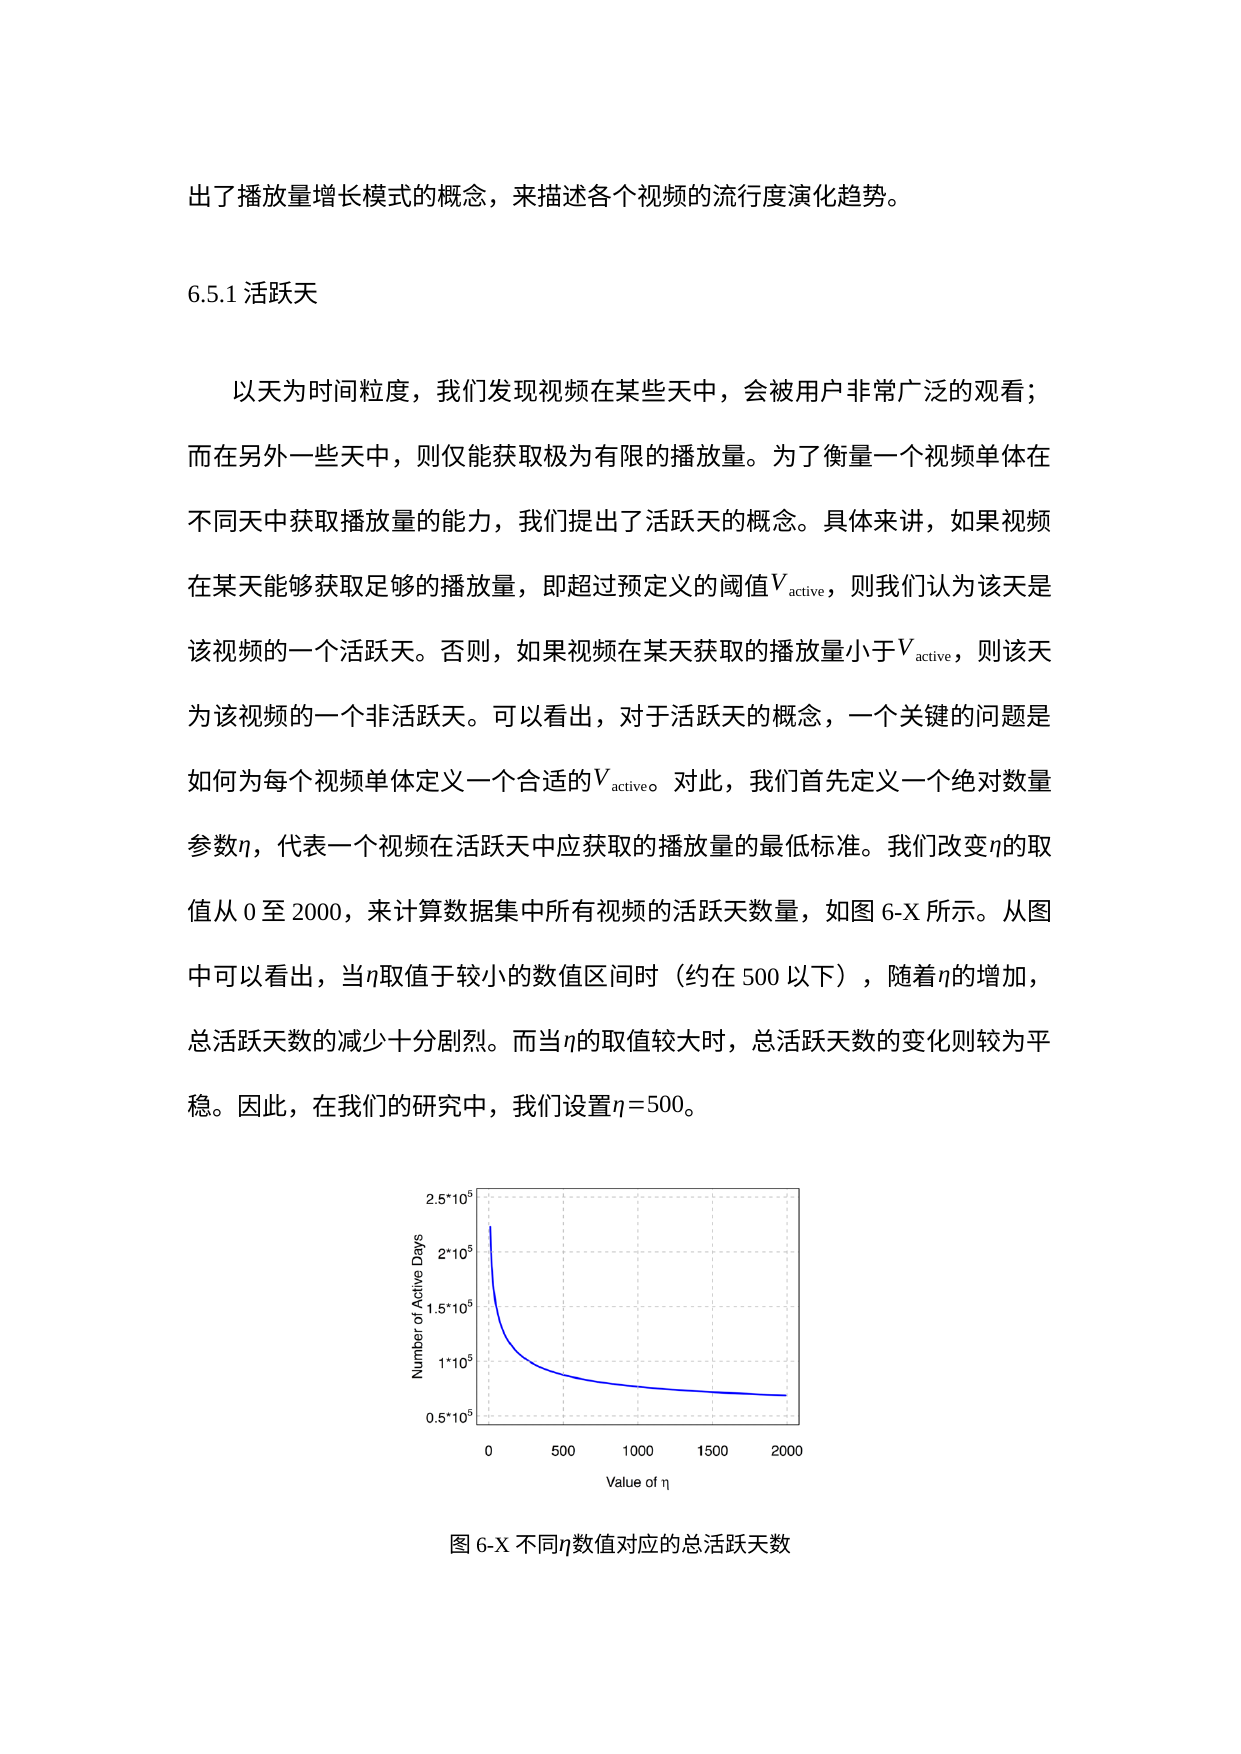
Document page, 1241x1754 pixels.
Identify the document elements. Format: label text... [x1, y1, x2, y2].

text 图6-X 不同数值对应的总活跃天数 [187, 1527, 1053, 1559]
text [187, 162, 1053, 227]
picture [406, 1169, 835, 1512]
text 以天为时间粒度，我们发现视频在某些天中，会被用户非常广泛的观看；而在另外一些天中，则仅能获取极为有限的播放量。为了衡量一个视频单体在不同天中获取播放量的能力，我们提出了活跃天的概念。具体来讲，如果视频在某天能够获取足够的播放量，即超过预定义的阈值，则我们认为该天是该视频的一个活跃天。否则，如果视频在某天获取的播放量小于，则该天为该视频的一个非活跃天。可以看出，对于活跃天的概念，一个关键的问题是如何为每个视频单体定义一个合适的。对此，我们首先定义一个绝对数量参数，代表一个视频在活跃天中应获取的播放量的最低标准。我们改变的取值从0至2000，来计算数据集中所有视频的活跃天数量，如图6-X所示。从图中可以看出，当取值于较小的数值区间时（约在500以下），随着的增加，总活跃天数的减少十分剧烈。而当的取值较大时，总活跃天数的变化则较为平稳。因此，在我们的研究中，我们设置。 [187, 357, 1053, 1137]
text 活跃天 [187, 259, 1053, 324]
